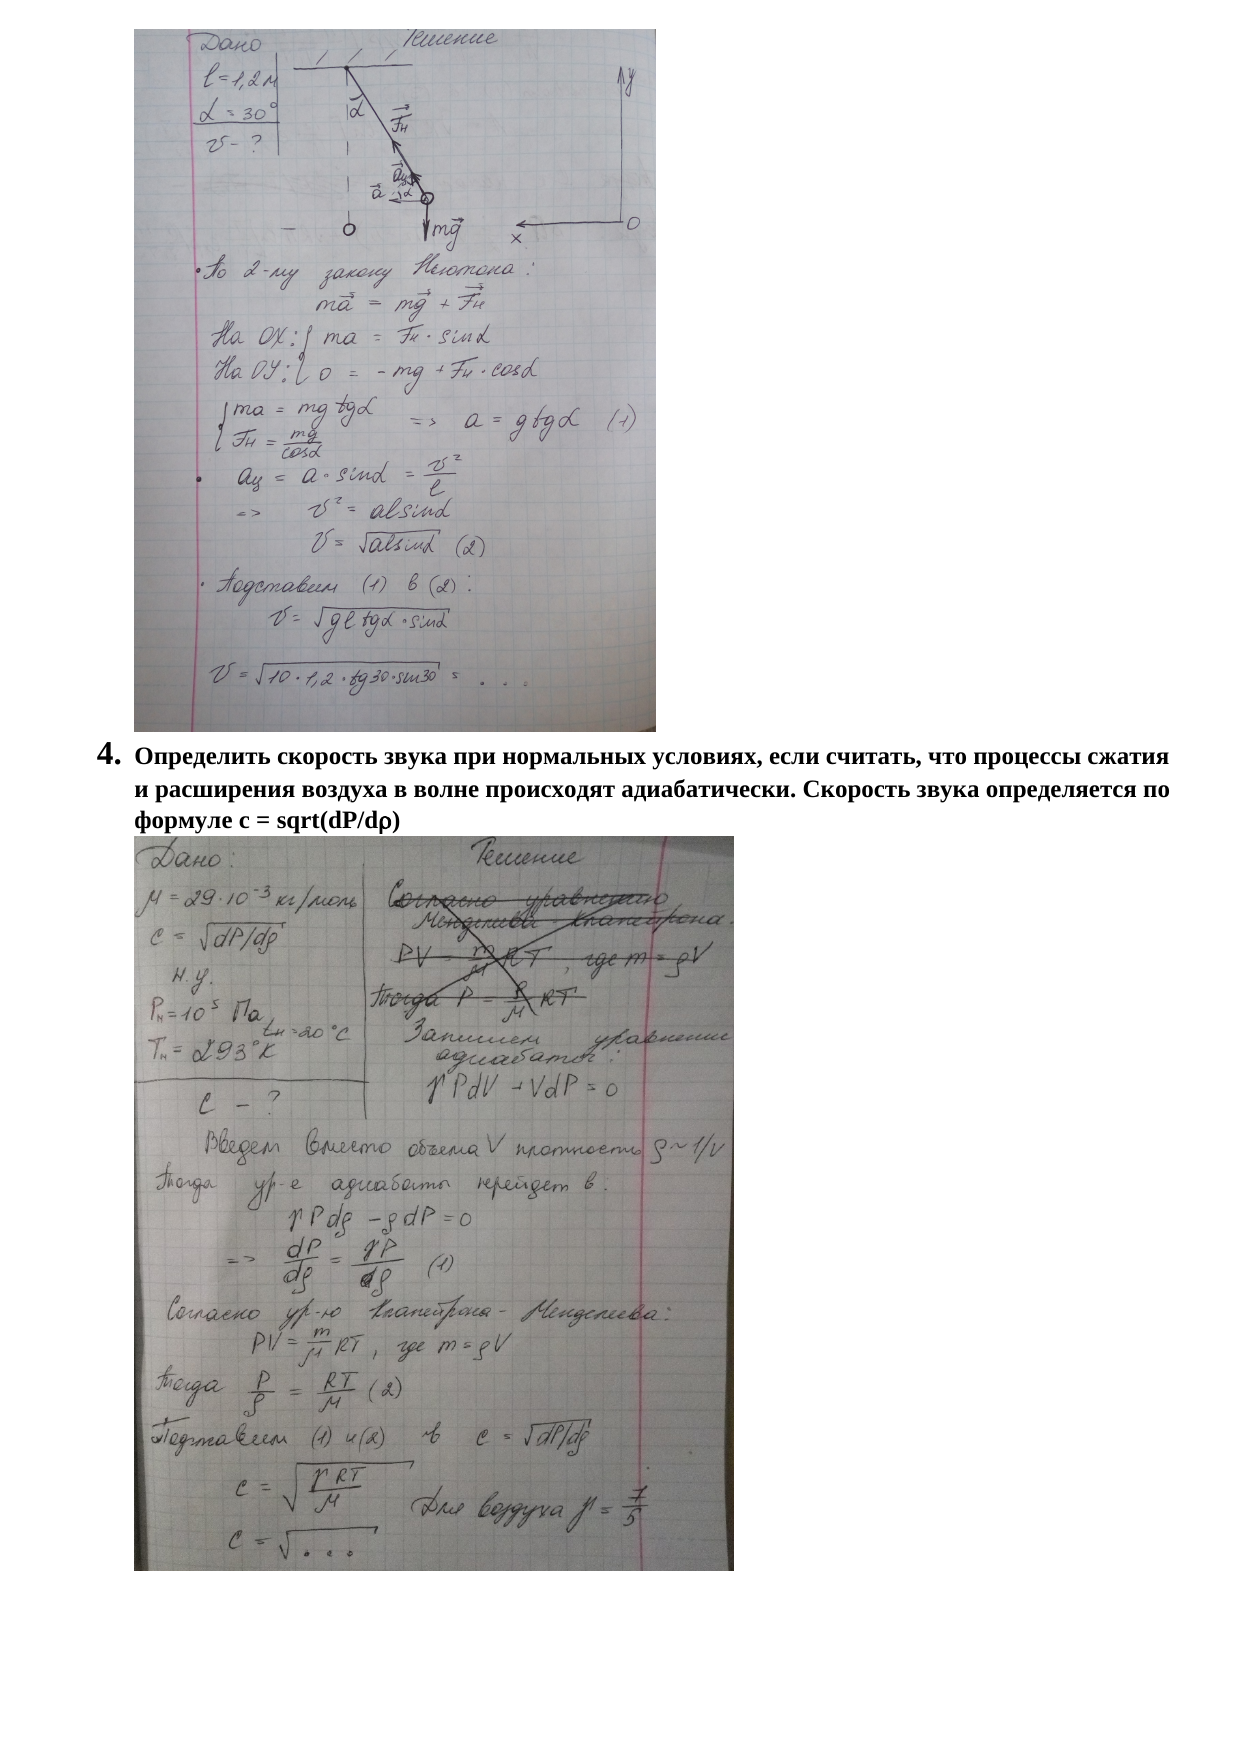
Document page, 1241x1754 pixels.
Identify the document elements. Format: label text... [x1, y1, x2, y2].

picture [134, 29, 656, 732]
picture [134, 836, 734, 1571]
list Определить скорость звука при нормальных условиях, если считать, что процессы сжатия и расширения воздуха в волне происходят адиабатически. Скорость звука определяется по формуле с = sqrt(dP/d) [97, 733, 1181, 834]
